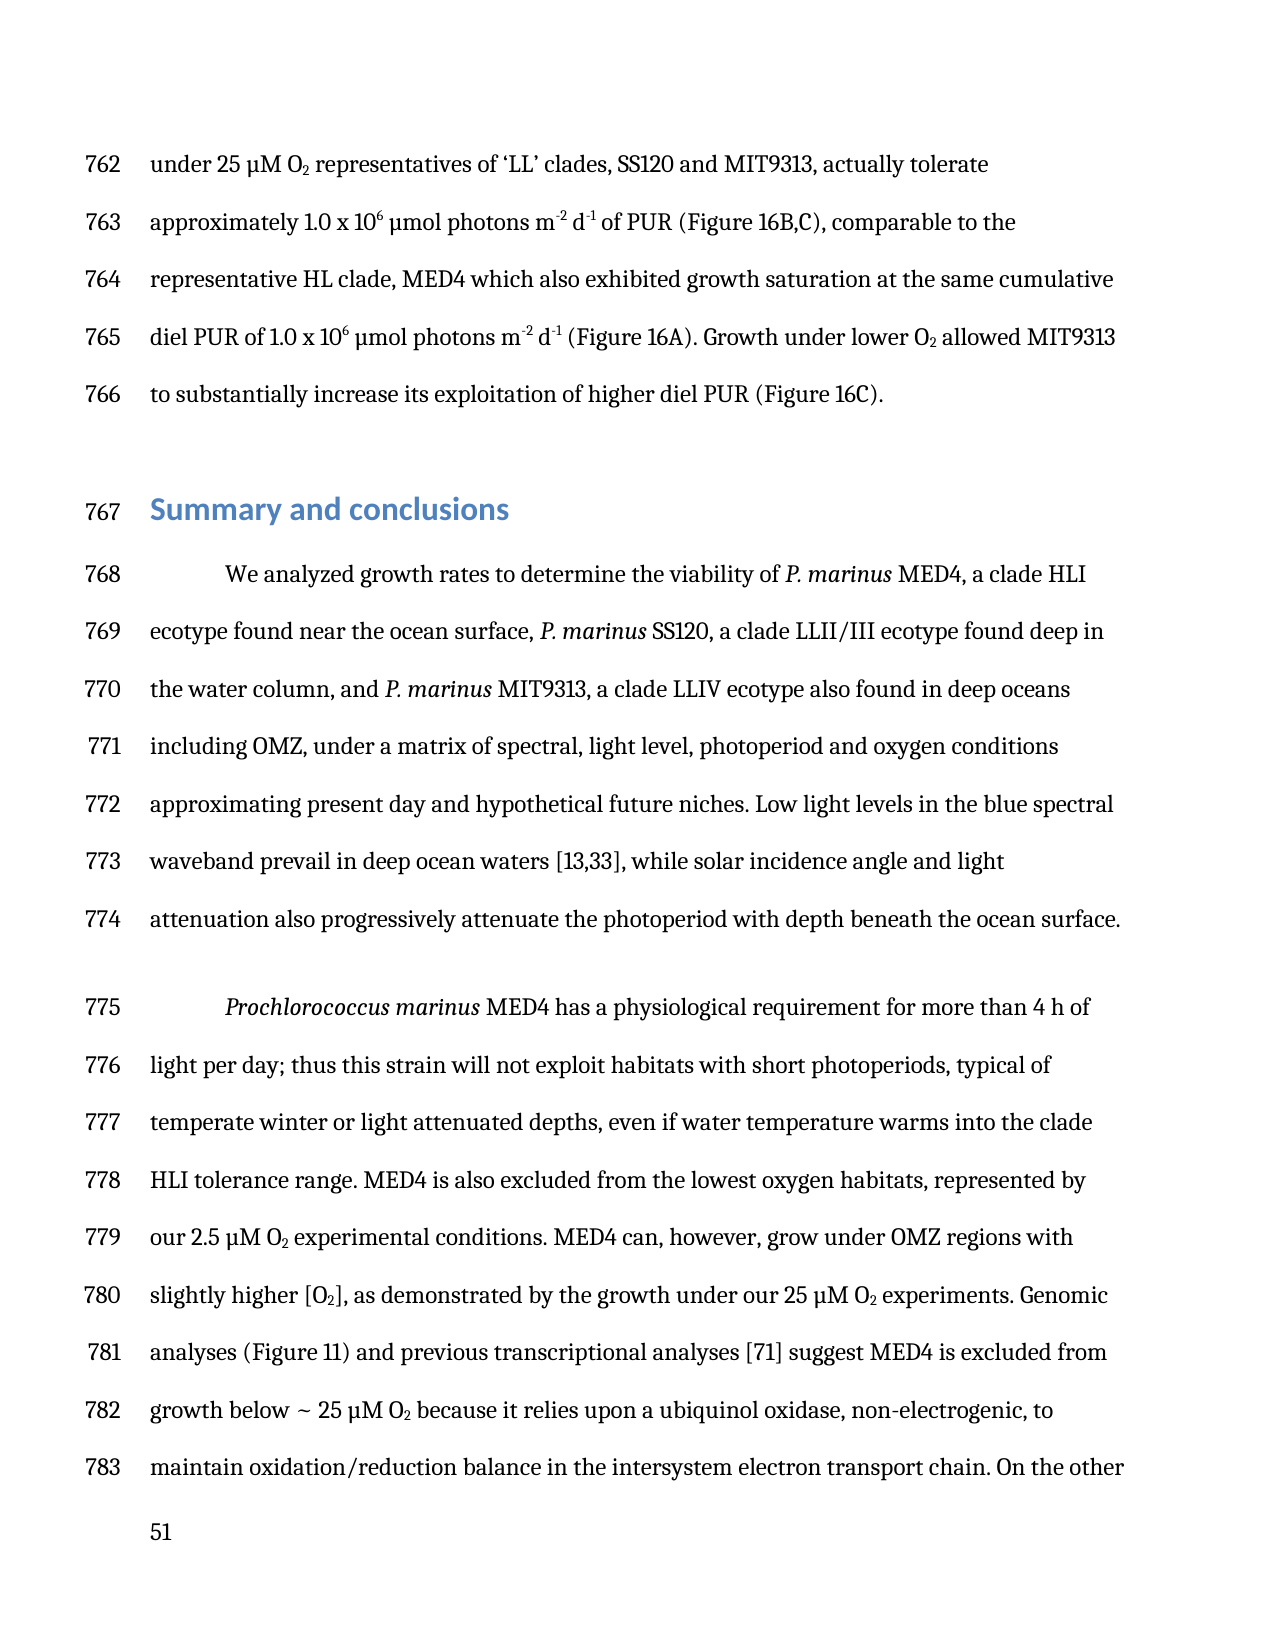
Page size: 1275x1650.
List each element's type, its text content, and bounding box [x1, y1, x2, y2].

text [150, 993, 1125, 1482]
subtitle Summary and conclusions [150, 487, 1125, 528]
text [150, 150, 1125, 409]
text We analyzed growth rates to determine the viability of P. marinus MED4, a clade HLI ecotype found near the ocean surface, P. marinus SS120, a clade LLII/III ecotype found deep in the water column, and P. marinus MIT9313, a clade LLIV ecotype also found in deep oceans including OMZ, under a matrix of spectral, light level, photoperiod and oxygen conditions approximating present day and hypothetical future niches. Low light levels in the blue spectral waveband prevail in deep ocean waters [13,33], while solar incidence angle and light attenuation also progressively attenuate the photoperiod with depth beneath the ocean surface. [150, 559, 1125, 933]
